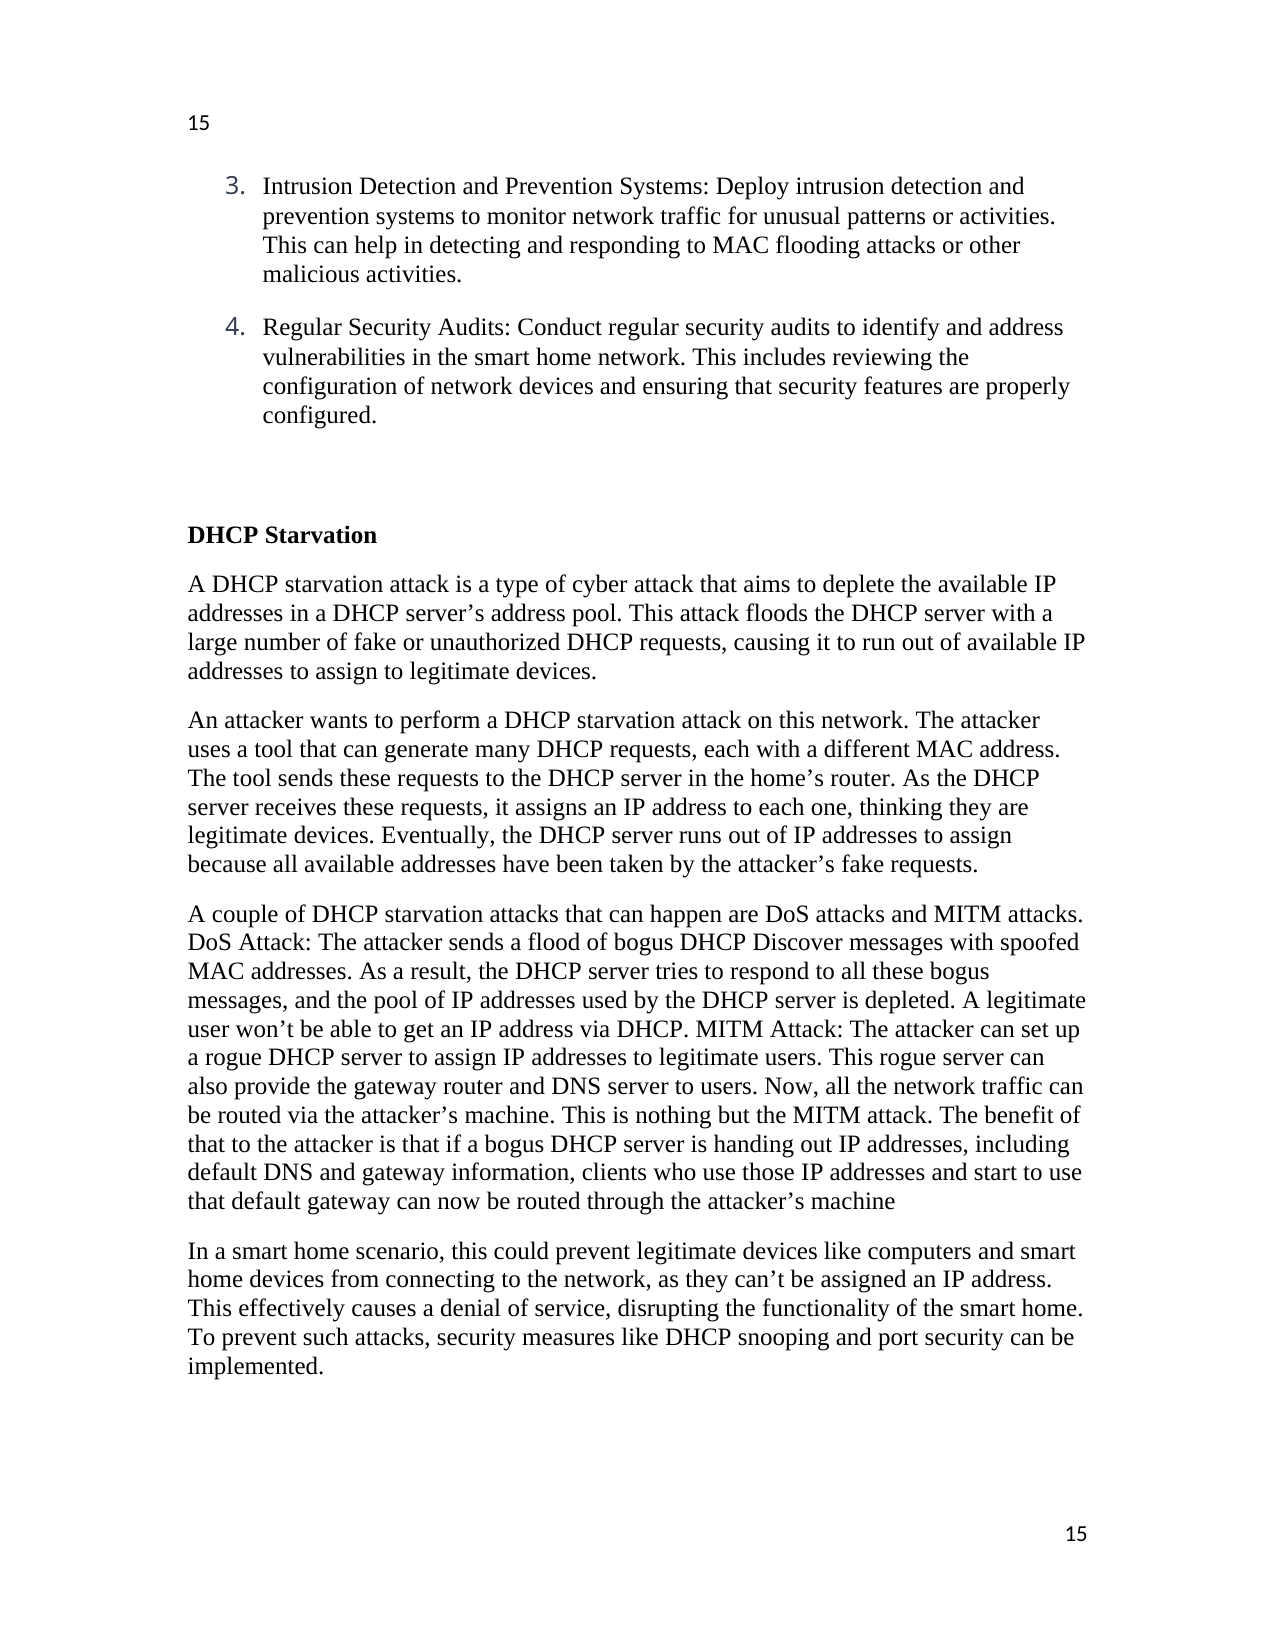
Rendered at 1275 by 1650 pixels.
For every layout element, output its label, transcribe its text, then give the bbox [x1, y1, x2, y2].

text A couple of DHCP starvation attacks that can happen are DoS attacks and MITM attacks. DoS Attack: The attacker sends a flood of bogus DHCP Discover messages with spoofed MAC addresses. As a result, the DHCP server tries to respond to all these bogus messages, and the pool of IP addresses used by the DHCP server is depleted. A legitimate user won’t be able to get an IP address via DHCP. MITM Attack: The attacker can set up a rogue DHCP server to assign IP addresses to legitimate users. This rogue server can also provide the gateway router and DNS server to users. Now, all the network traffic can be routed via the attacker’s machine. This is nothing but the MITM attack. The benefit of that to the attacker is that if a bogus DHCP server is handing out IP addresses, including default DNS and gateway information, clients who use those IP addresses and start to use that default gateway can now be routed through the attacker’s machine [187, 899, 1087, 1215]
text DHCP Starvation [187, 520, 1087, 549]
text In a smart home scenario, this could prevent legitimate devices like computers and smart home devices from connecting to the network, as they can’t be assigned an IP address. This effectively causes a denial of service, disrupting the functionality of the smart home. To prevent such attacks, security measures like DHCP snooping and port security can be implemented. [187, 1236, 1087, 1379]
list Regular Security Audits: Conduct regular security audits to identify and address vulnerabilities in the smart home network. This includes reviewing the configuration of network devices and ensuring that security features are properly configured. [225, 308, 1087, 429]
text An attacker wants to perform a DHCP starvation attack on this network. The attacker uses a tool that can generate many DHCP requests, each with a different MAC address. The tool sends these requests to the DHCP server in the home’s router. As the DHCP server receives these requests, it assigns an IP address to each one, thinking they are legitimate devices. Eventually, the DHCP server runs out of IP addresses to assign because all available addresses have been taken by the attacker’s fake requests. [187, 705, 1087, 878]
list Intrusion Detection and Prevention Systems: Deploy intrusion detection and prevention systems to monitor network traffic for unusual patterns or activities. This can help in detecting and responding to MAC flooding attacks or other malicious activities. [225, 167, 1087, 288]
text A DHCP starvation attack is a type of cyber attack that aims to deplete the available IP addresses in a DHCP server’s address pool. This attack floods the DHCP server with a large number of fake or unauthorized DHCP requests, causing it to run out of available IP addresses to assign to legitimate devices. [187, 569, 1087, 684]
